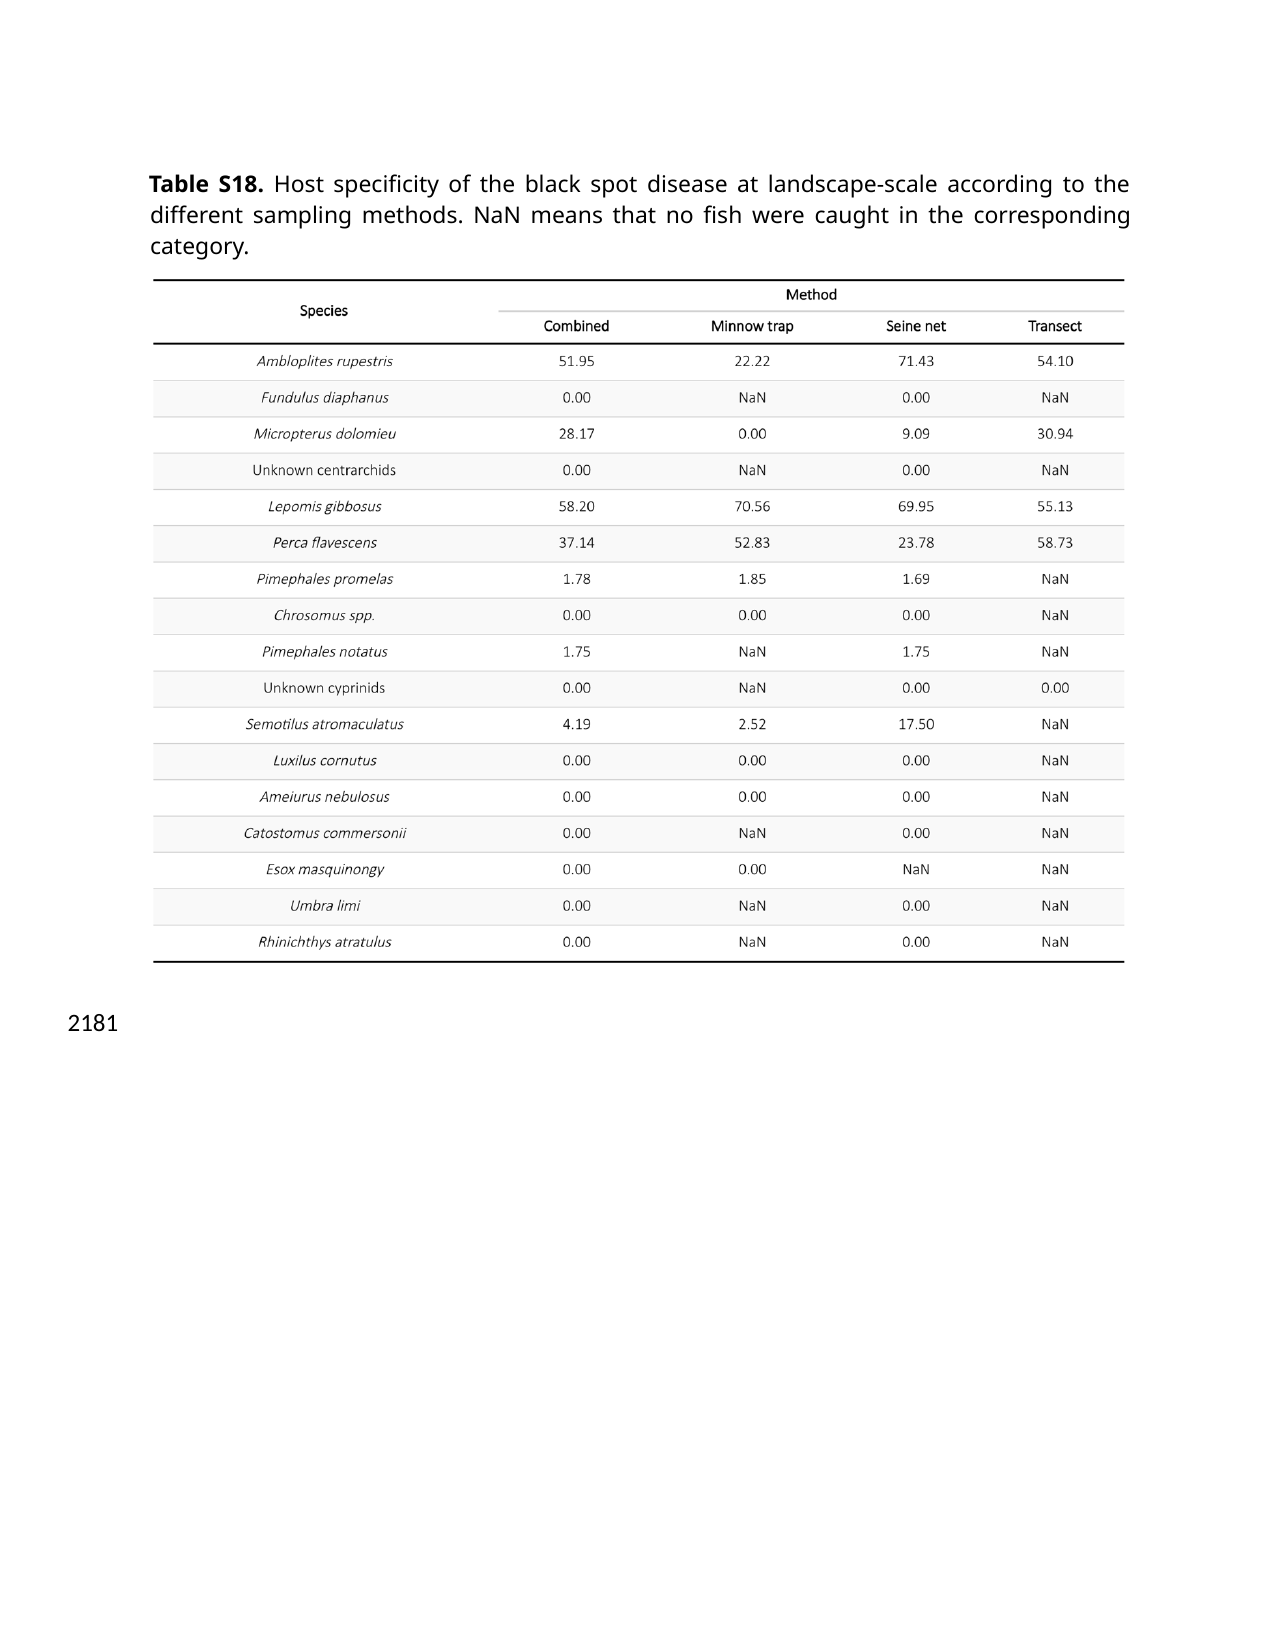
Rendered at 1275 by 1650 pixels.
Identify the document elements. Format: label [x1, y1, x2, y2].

picture [148, 274, 1129, 966]
